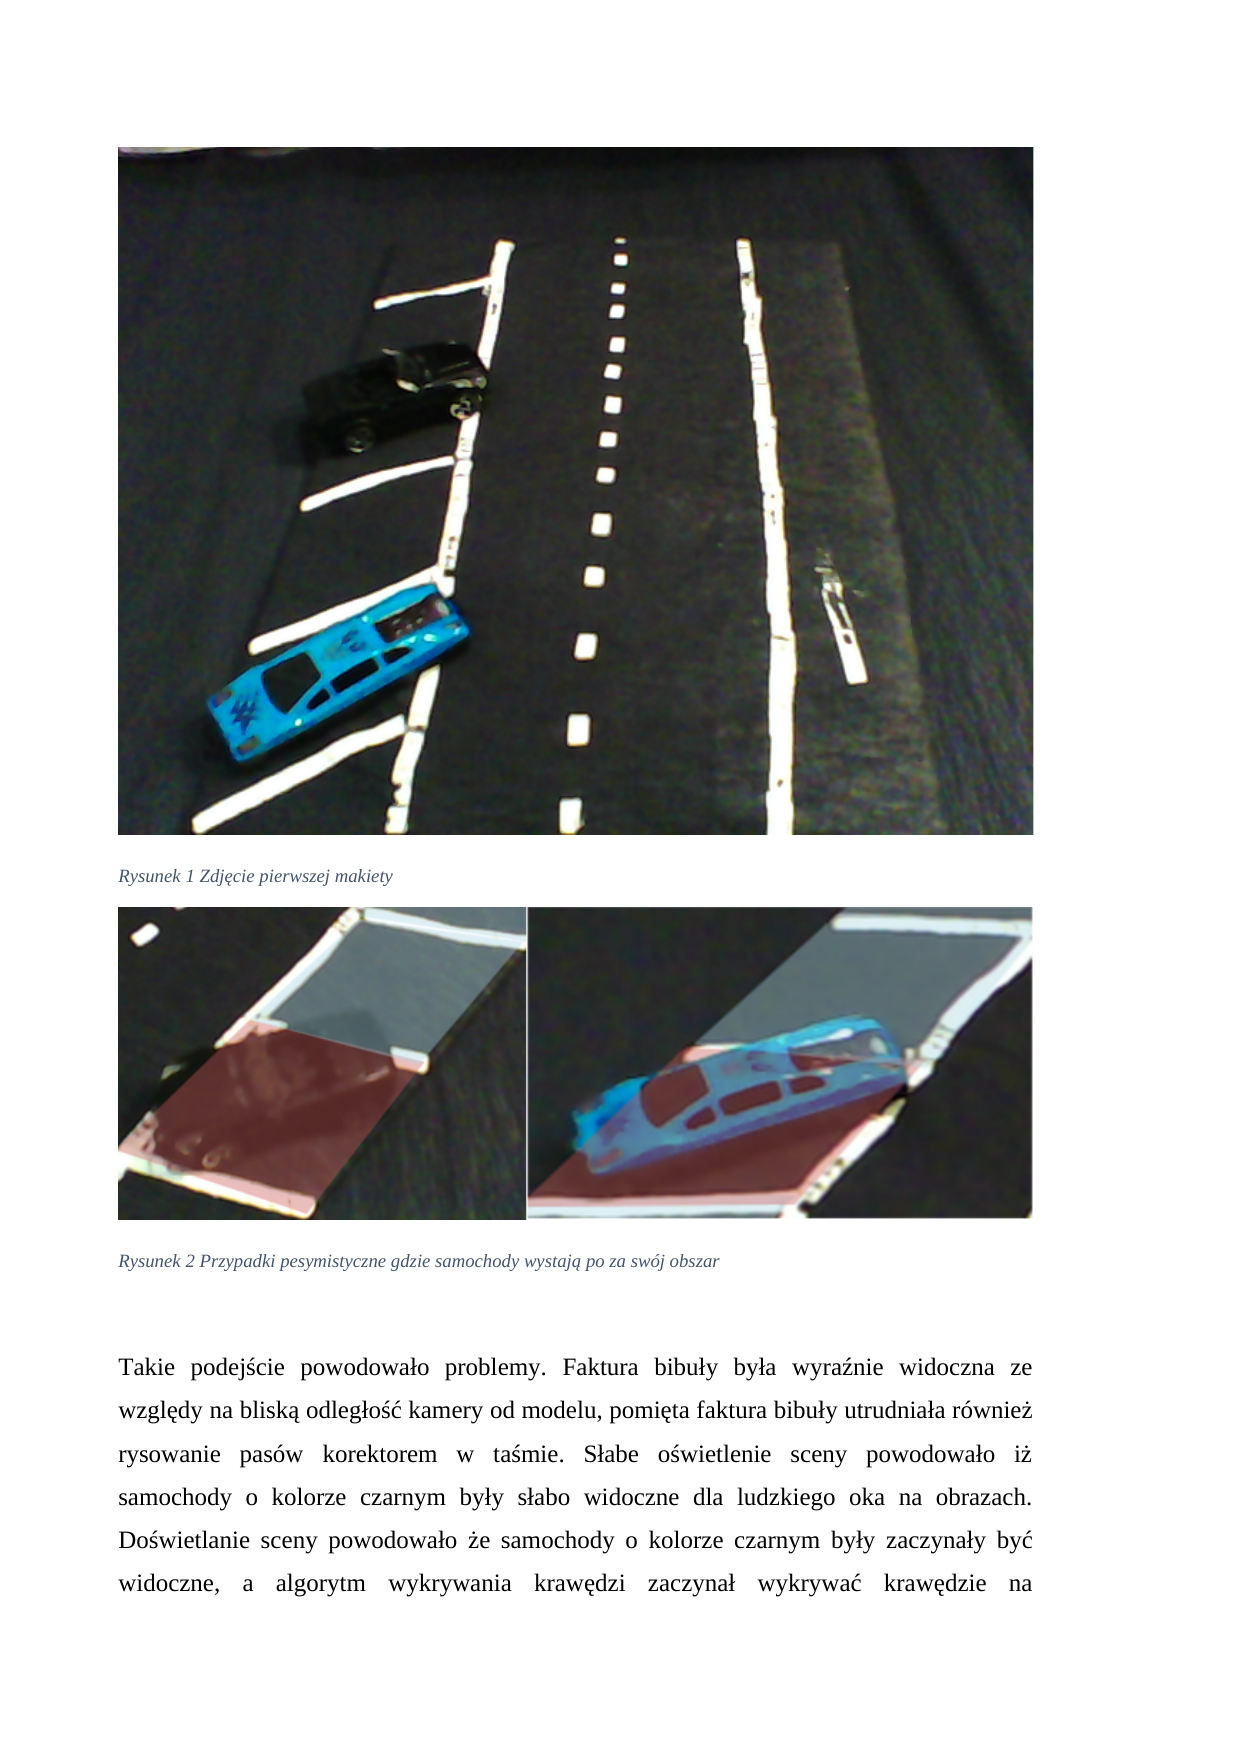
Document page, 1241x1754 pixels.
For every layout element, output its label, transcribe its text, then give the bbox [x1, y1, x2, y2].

picture [118, 147, 1034, 835]
picture [118, 907, 1034, 1220]
